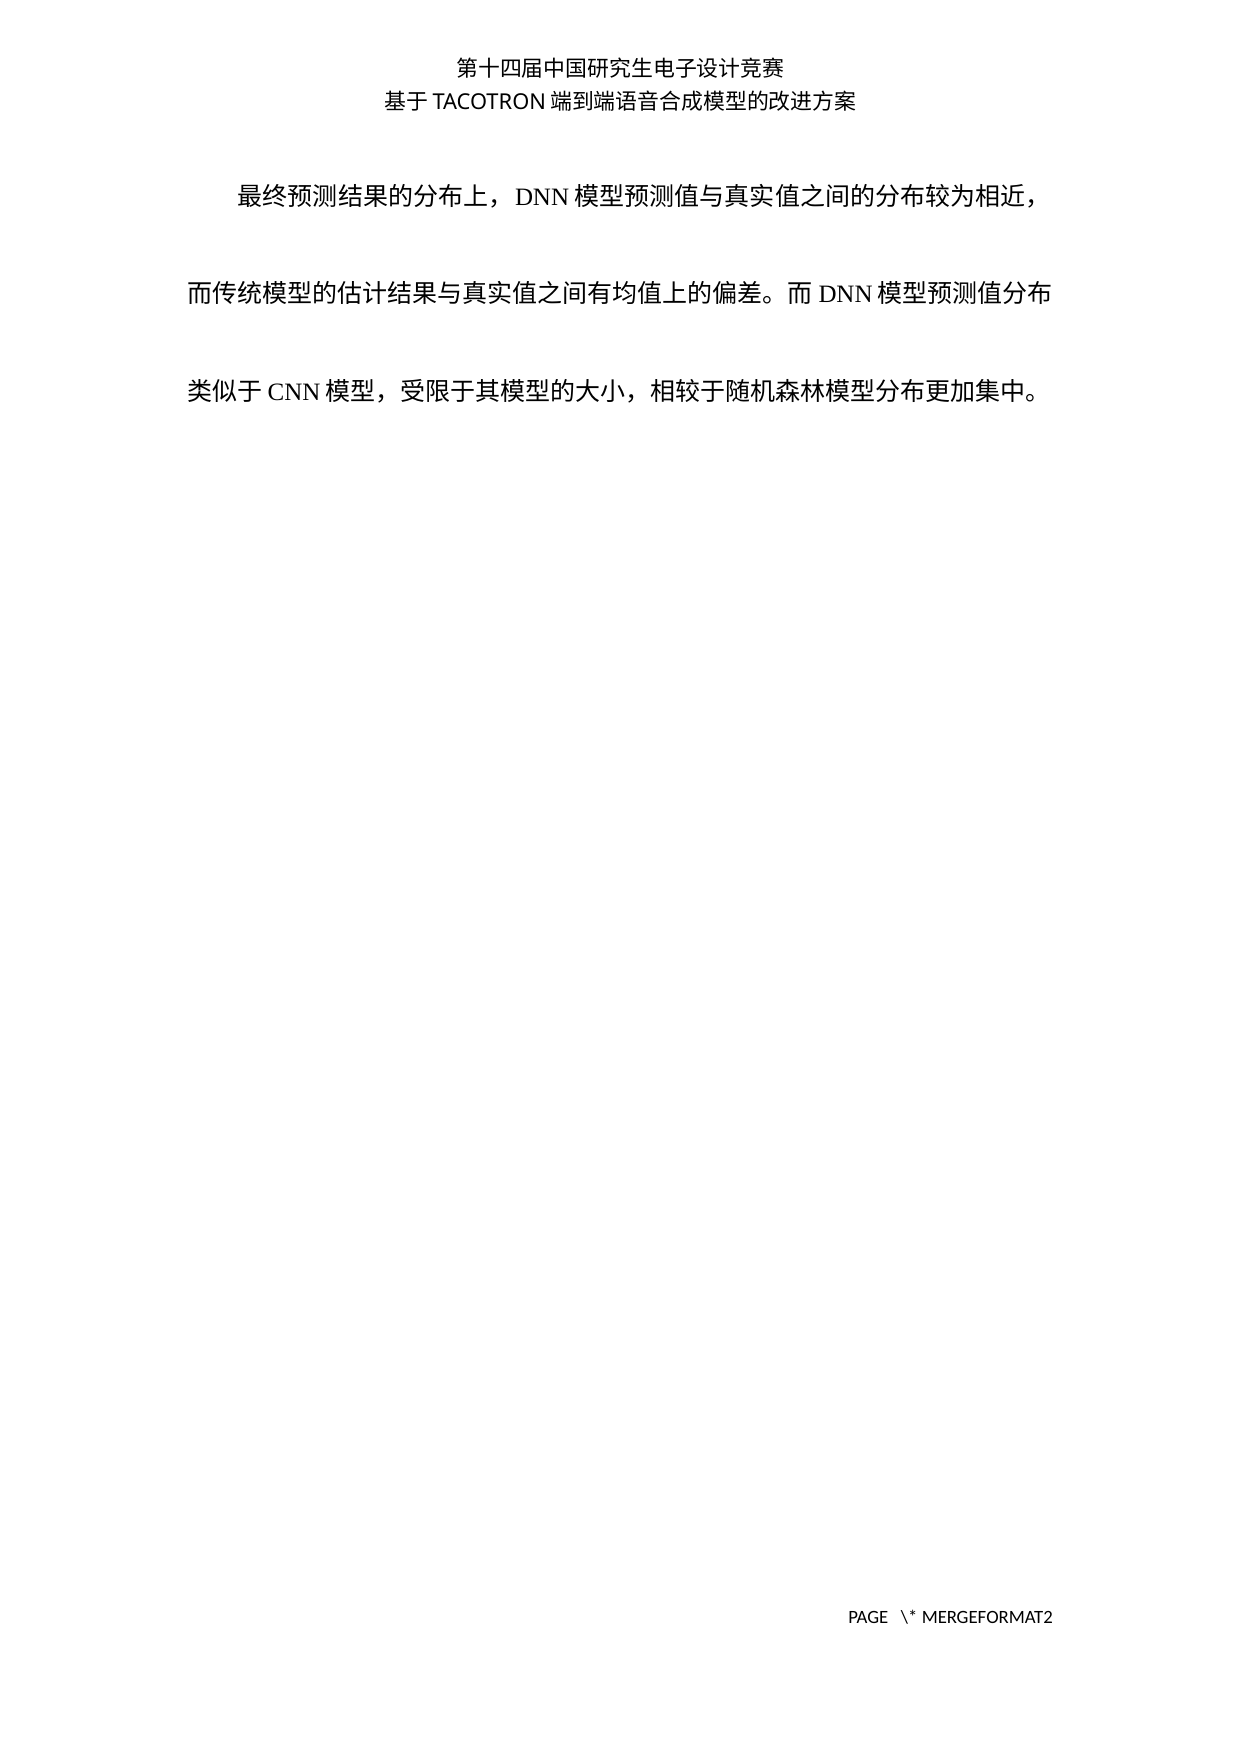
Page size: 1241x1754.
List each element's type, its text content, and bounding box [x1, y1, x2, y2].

text 最终预测结果的分布上，DNN模型预测值与真实值之间的分布较为相近，而传统模型的估计结果与真实值之间有均值上的偏差。而DNN模型预测值分布类似于CNN模型，受限于其模型的大小，相较于随机森林模型分布更加集中。 [187, 162, 1053, 422]
